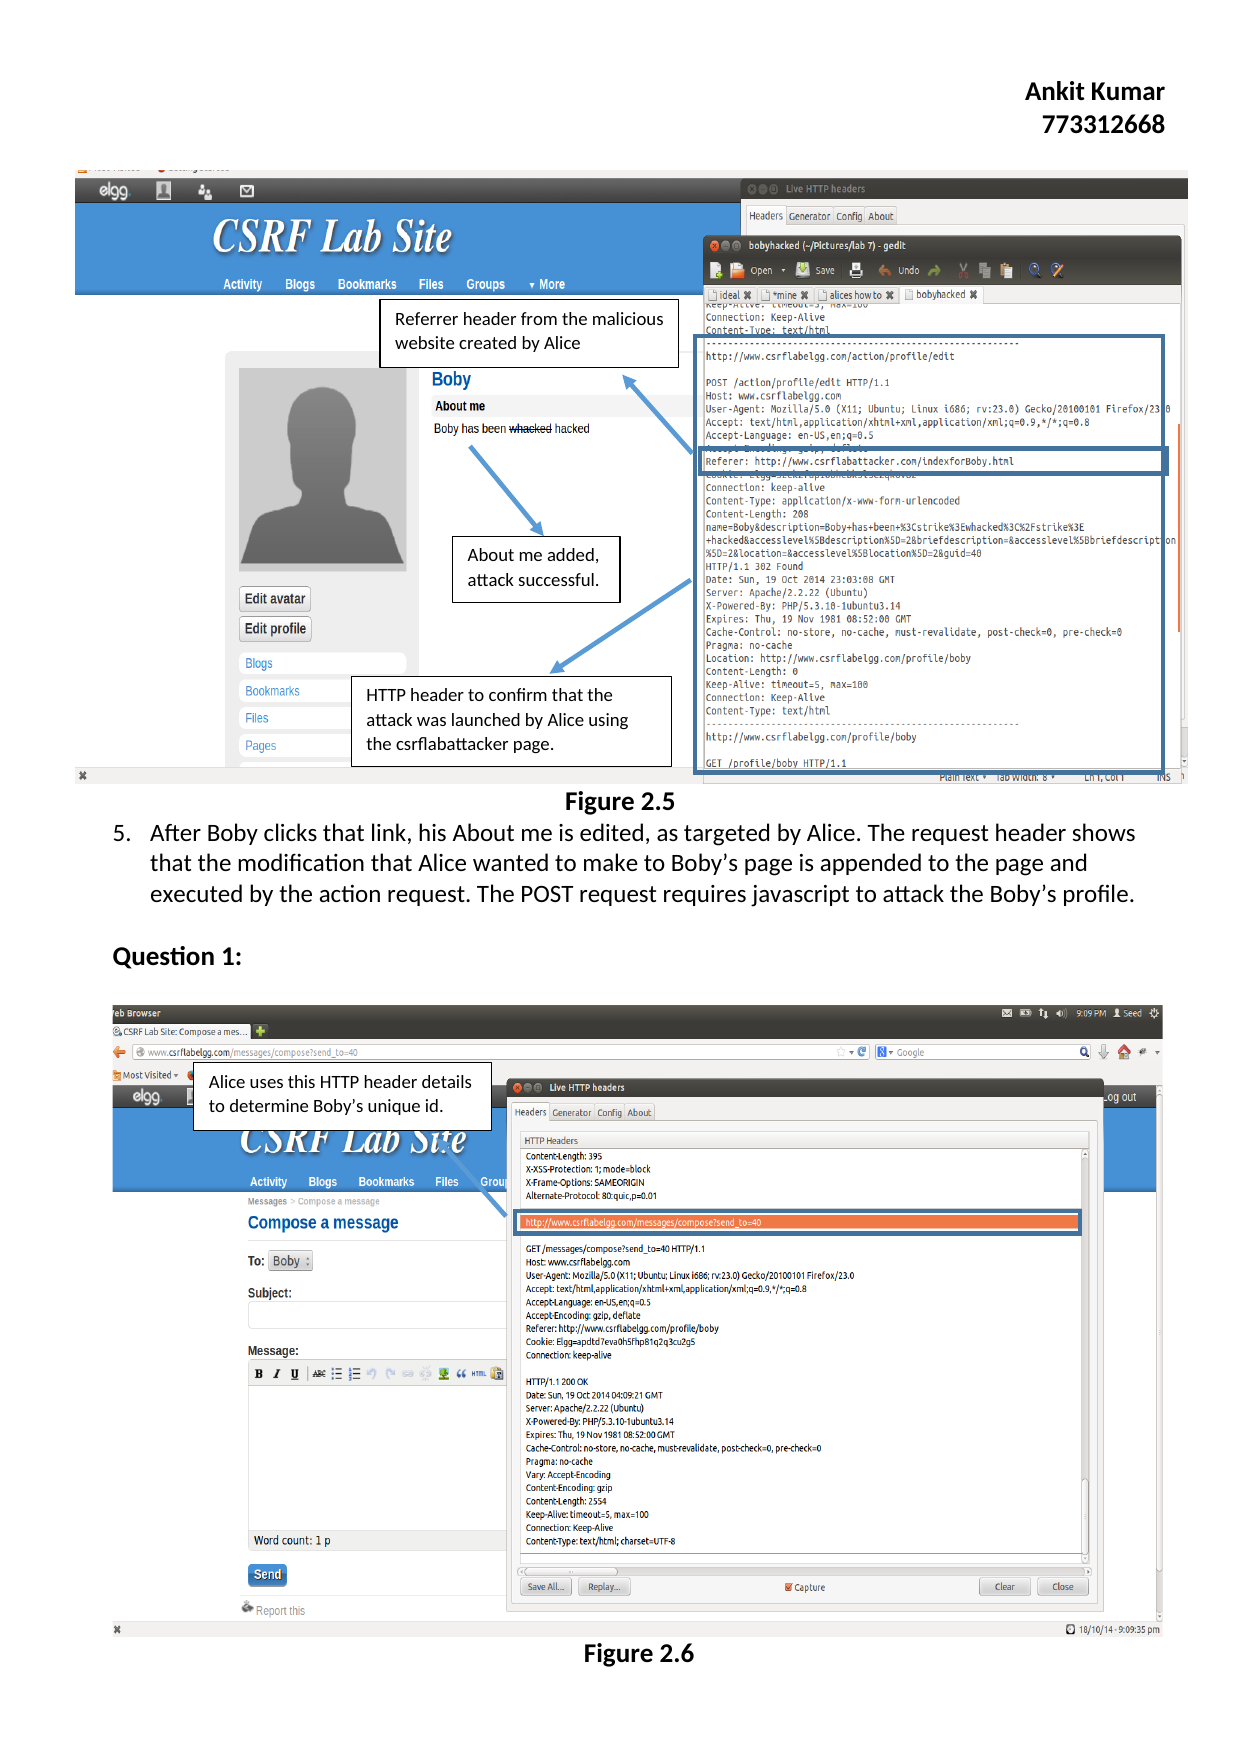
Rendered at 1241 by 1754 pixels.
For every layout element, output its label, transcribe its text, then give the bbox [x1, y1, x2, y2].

picture [75, 170, 1187, 784]
text Figure 2.5 [75, 784, 1165, 817]
list After Boby clicks that link, his About me is edited, as targeted by Alice. The request header shows that the modification that Alice wanted to make to Boby’s page is appended to the page and executed by the action request. The POST request requires javascript to attack the Boby’s profile. [112, 817, 1165, 909]
text Question 1: [112, 939, 1165, 972]
picture [112, 1005, 1163, 1637]
text Figure 2.6 [112, 1636, 1165, 1669]
